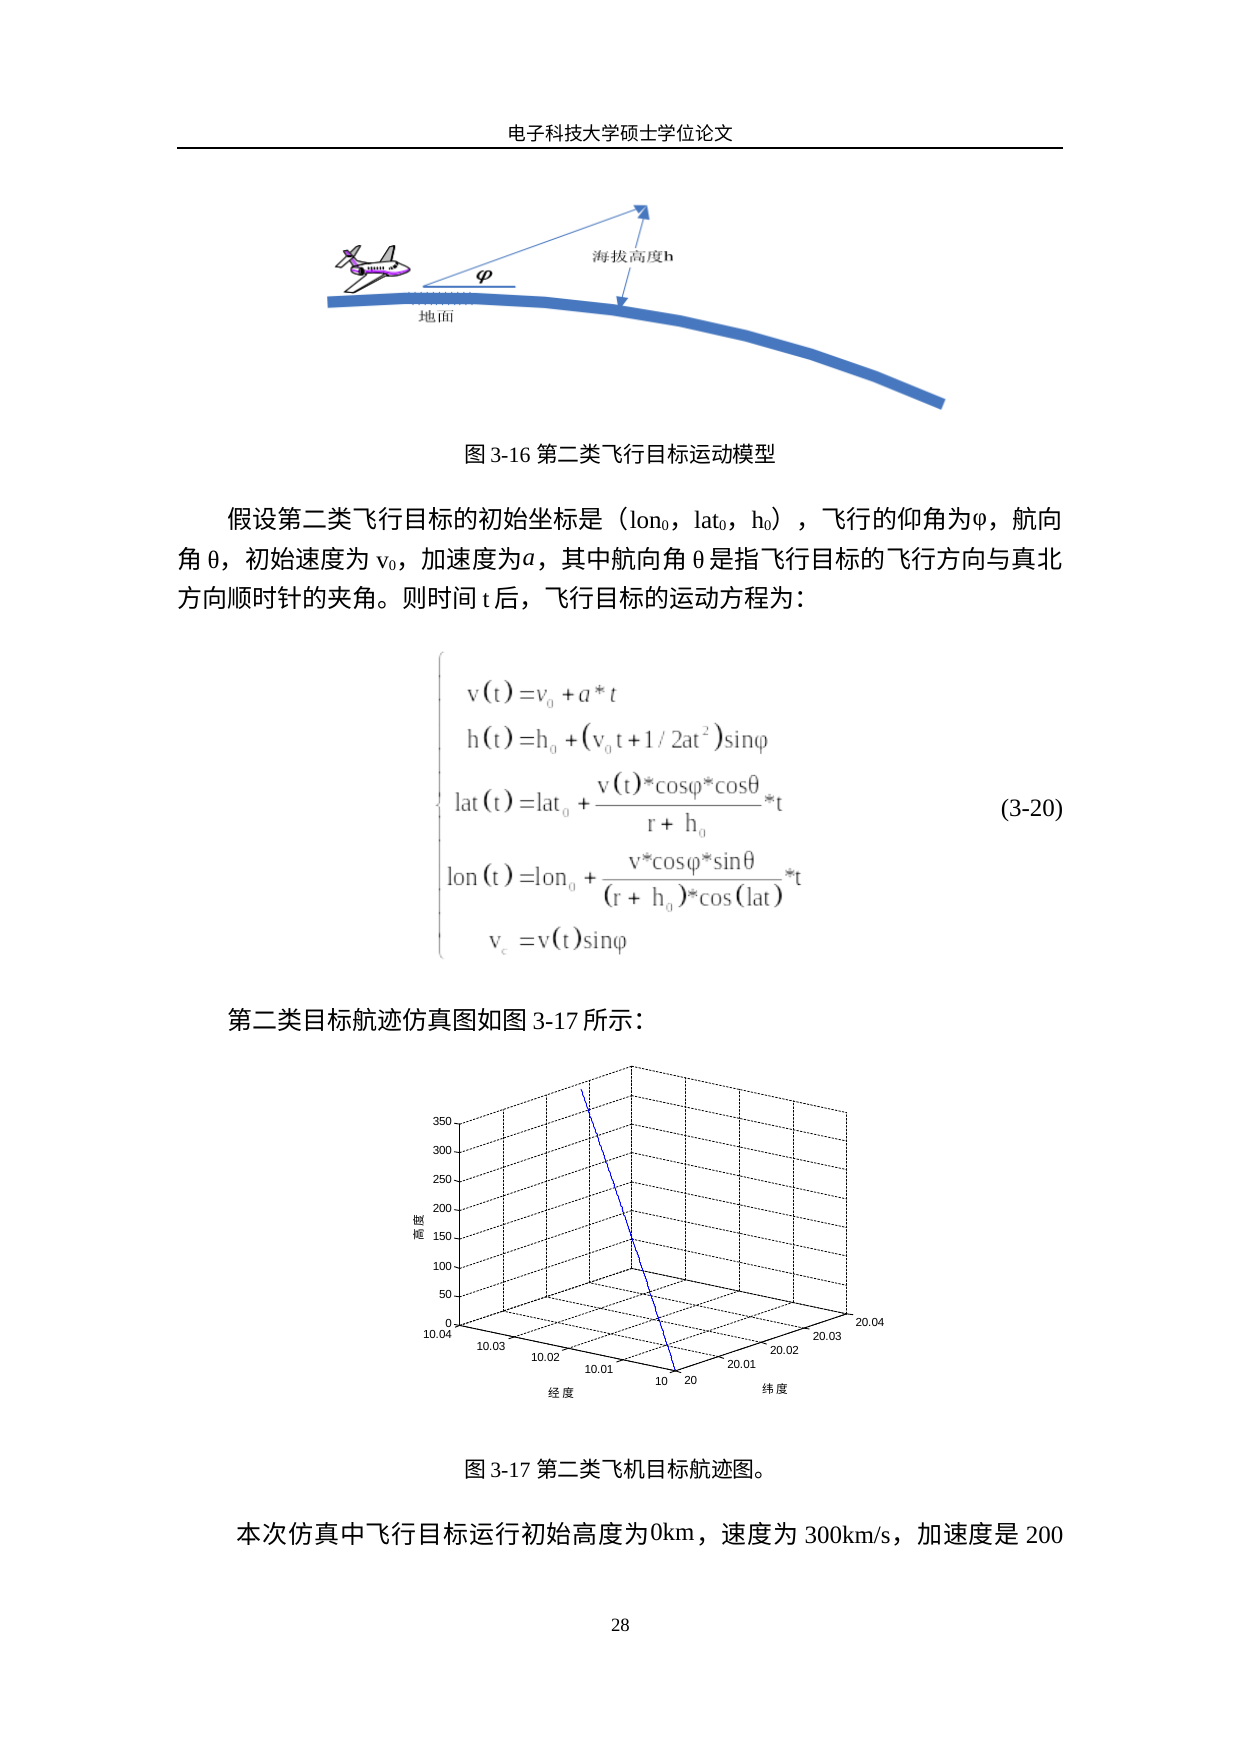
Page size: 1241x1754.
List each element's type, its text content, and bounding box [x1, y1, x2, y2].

text (3-20) [177, 629, 1063, 986]
text 图3-17 第二类飞机目标航迹图。 [177, 1448, 1063, 1488]
list 第二类目标航迹仿真图如图3-17所示： [177, 999, 1063, 1039]
picture [264, 182, 976, 415]
text 图3-16 第二类飞行目标运动模型 [177, 433, 1063, 473]
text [177, 1513, 1063, 1552]
list 假设第二类飞行目标的初始坐标是（lon0，lat0，h0），飞行的仰角为，航向角θ，初始速度为v0，加速度为，其中航向角θ是指飞行目标的飞行方向与真北方向顺时针的夹角。则时间t后，飞行目标的运动方程为： [177, 498, 1063, 617]
